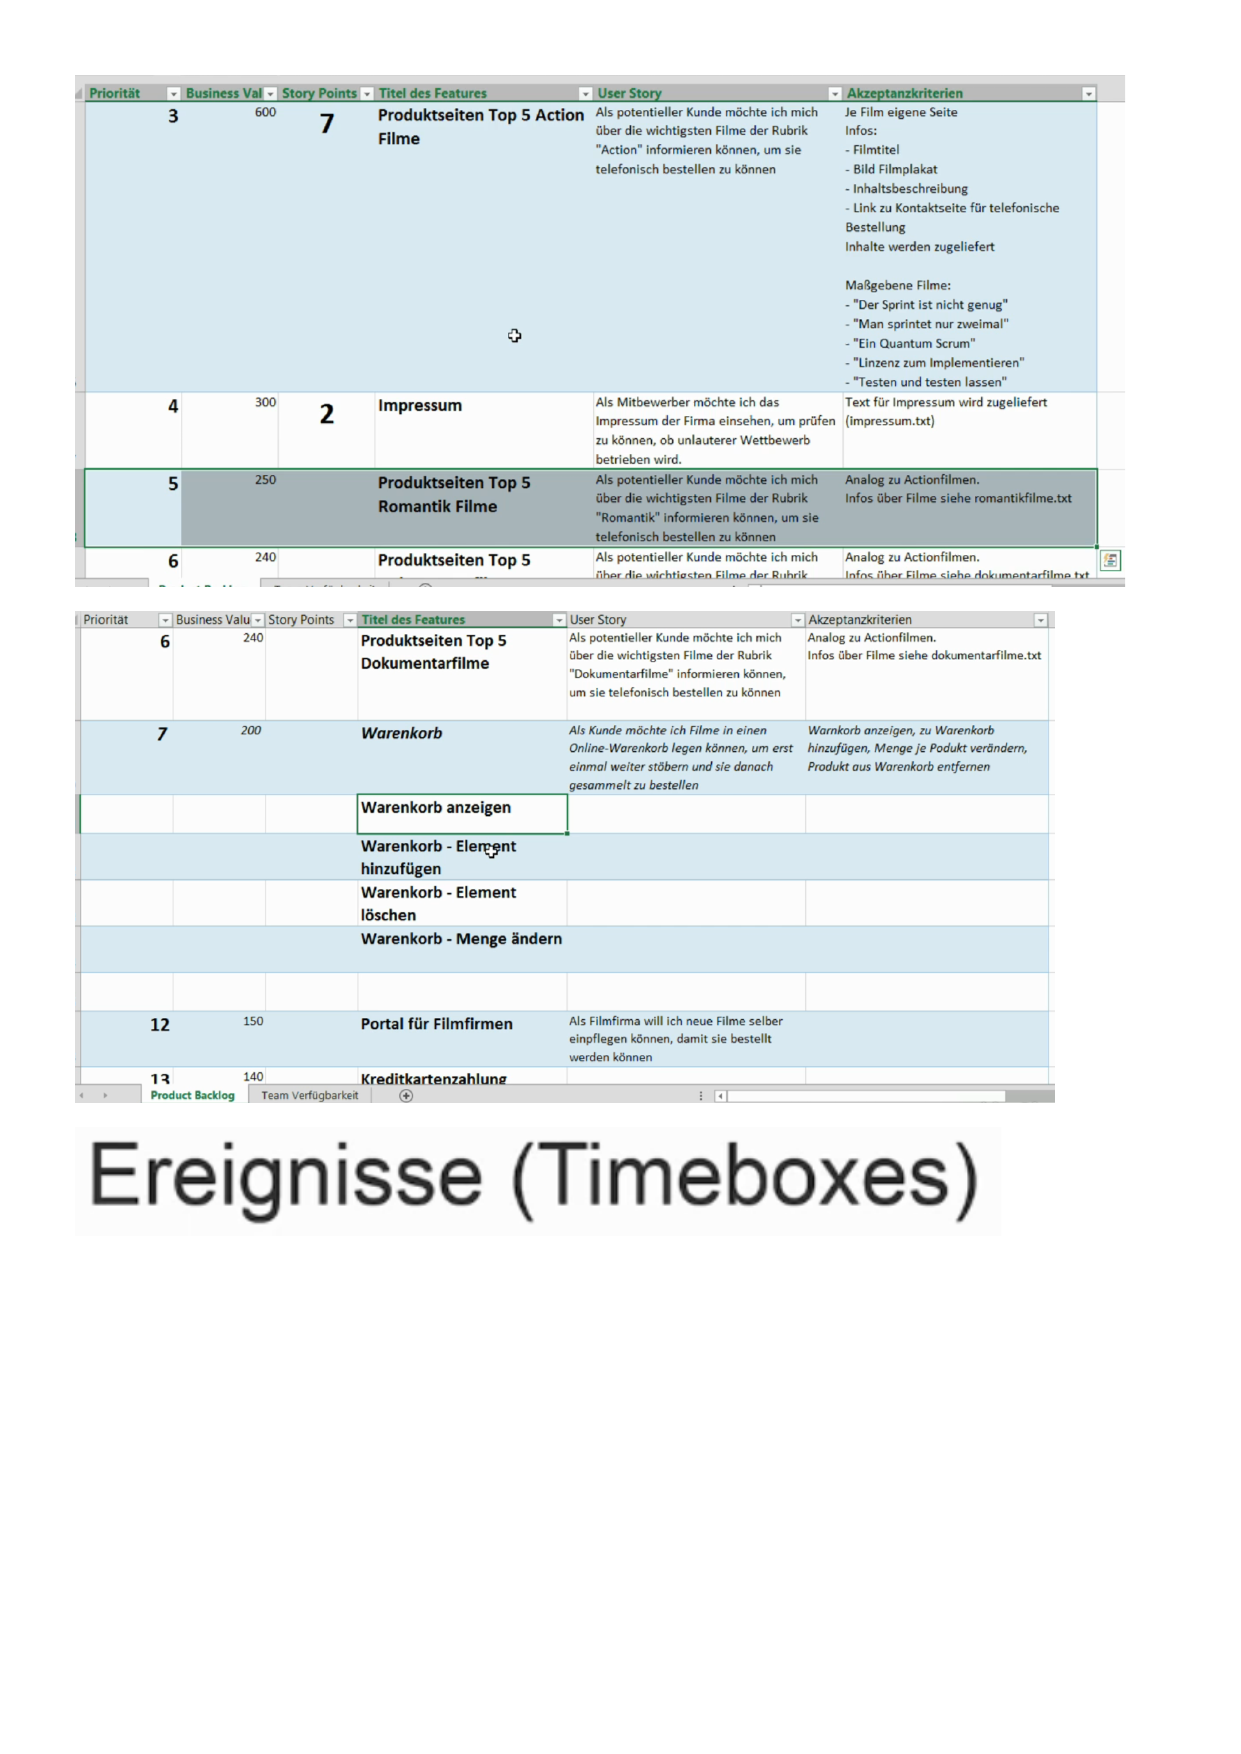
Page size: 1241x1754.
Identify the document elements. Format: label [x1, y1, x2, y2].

picture [75, 75, 1125, 587]
picture [75, 611, 1055, 1103]
picture [75, 1127, 1002, 1236]
